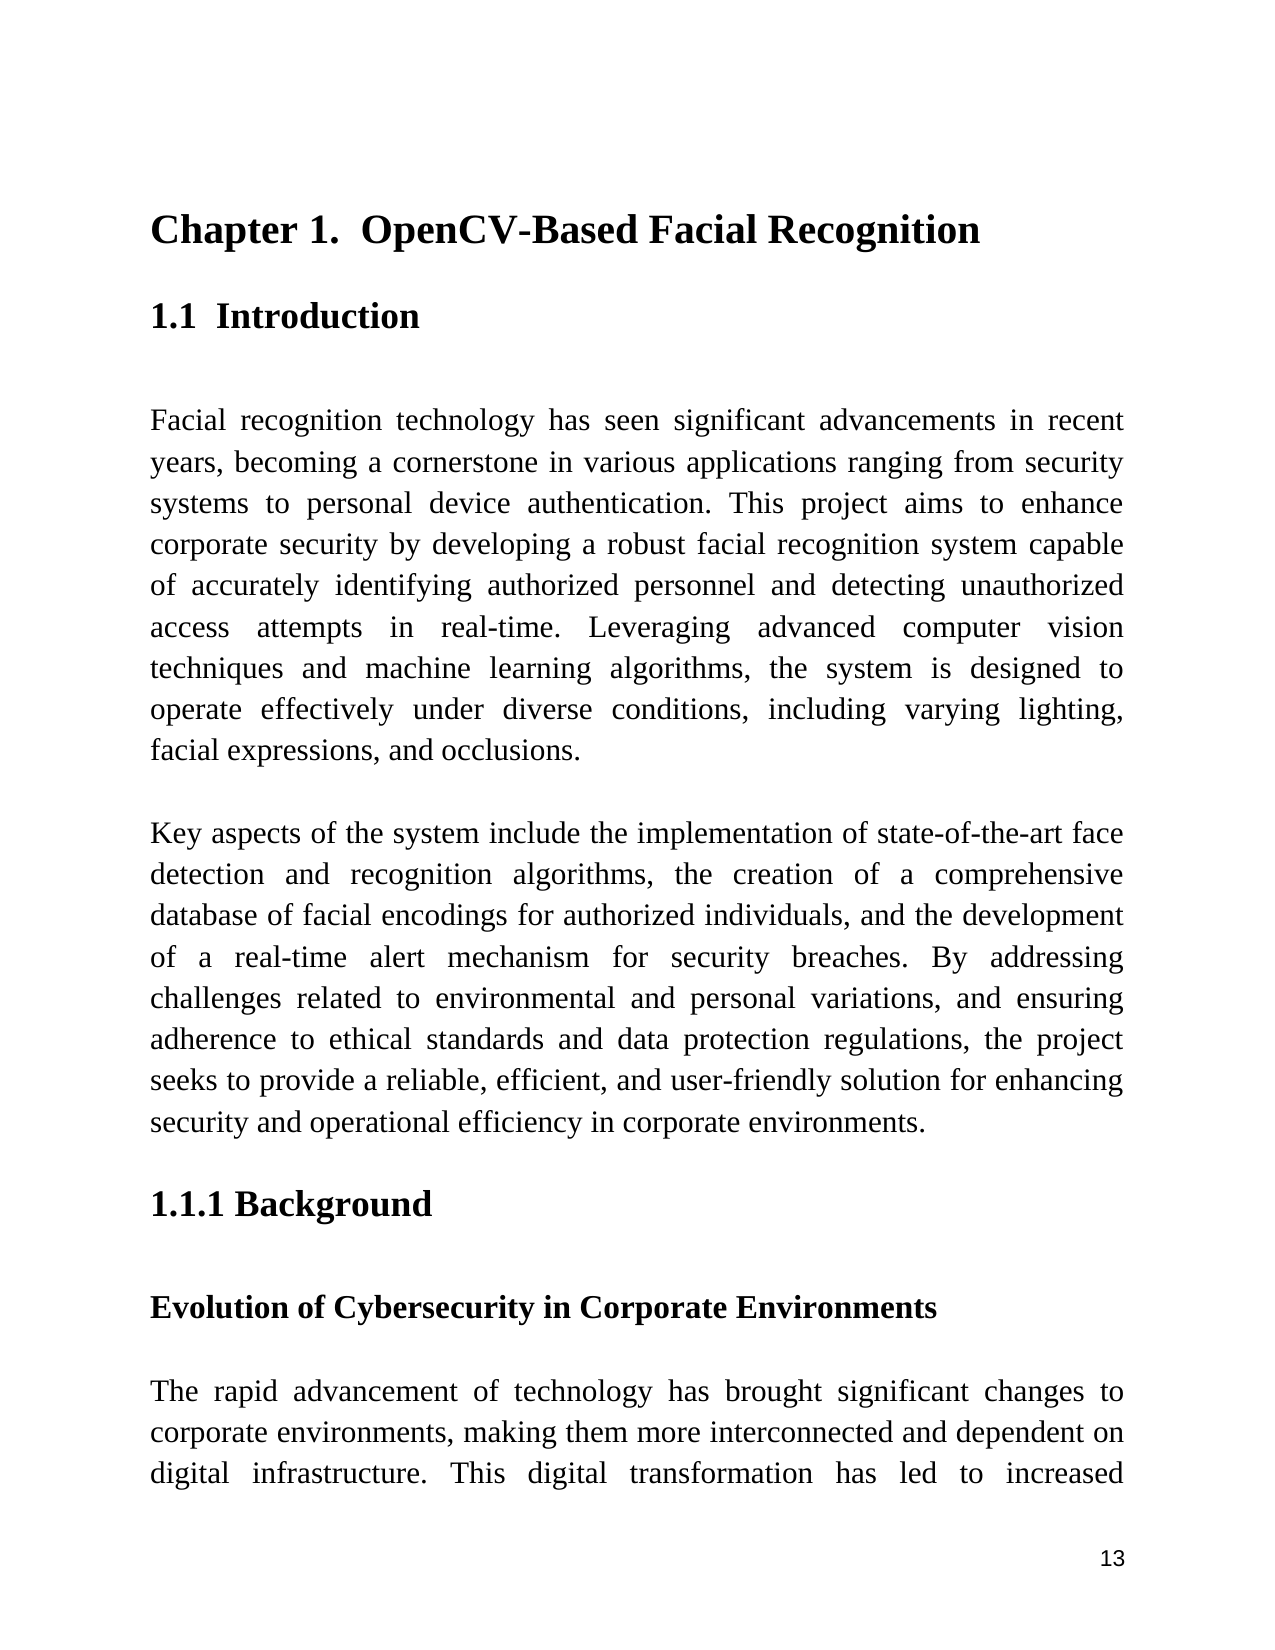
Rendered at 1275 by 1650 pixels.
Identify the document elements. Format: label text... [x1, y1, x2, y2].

text Evolution of Cybersecurity in Corporate Environments [150, 1287, 1125, 1325]
text Key aspects of the system include the implementation of state-of-the-art face detection and recognition algorithms, the creation of a comprehensive database of facial encodings for authorized individuals, and the development of a real-time alert mechanism for security breaches. By addressing challenges related to environmental and personal variations, and ensuring adherence to ethical standards and data protection regulations, the project seeks to provide a reliable, efficient, and user-friendly solution for enhancing security and operational efficiency in corporate environments. [150, 814, 1125, 1139]
subtitle 1.1.1 Background [150, 1182, 1125, 1225]
title Chapter 1. OpenCV-Based Facial Recognition [150, 204, 1125, 252]
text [150, 1372, 1125, 1491]
text Facial recognition technology has seen significant advancements in recent years, becoming a cornerstone in various applications ranging from security systems to personal device authentication. This project aims to enhance corporate security by developing a robust facial recognition system capable of accurately identifying authorized personnel and detecting unauthorized access attempts in real-time. Leveraging advanced computer vision techniques and machine learning algorithms, the system is designed to operate effectively under diverse conditions, including varying lighting, facial expressions, and occlusions. [150, 402, 1125, 768]
subtitle 1.1 Introduction [150, 294, 1125, 337]
